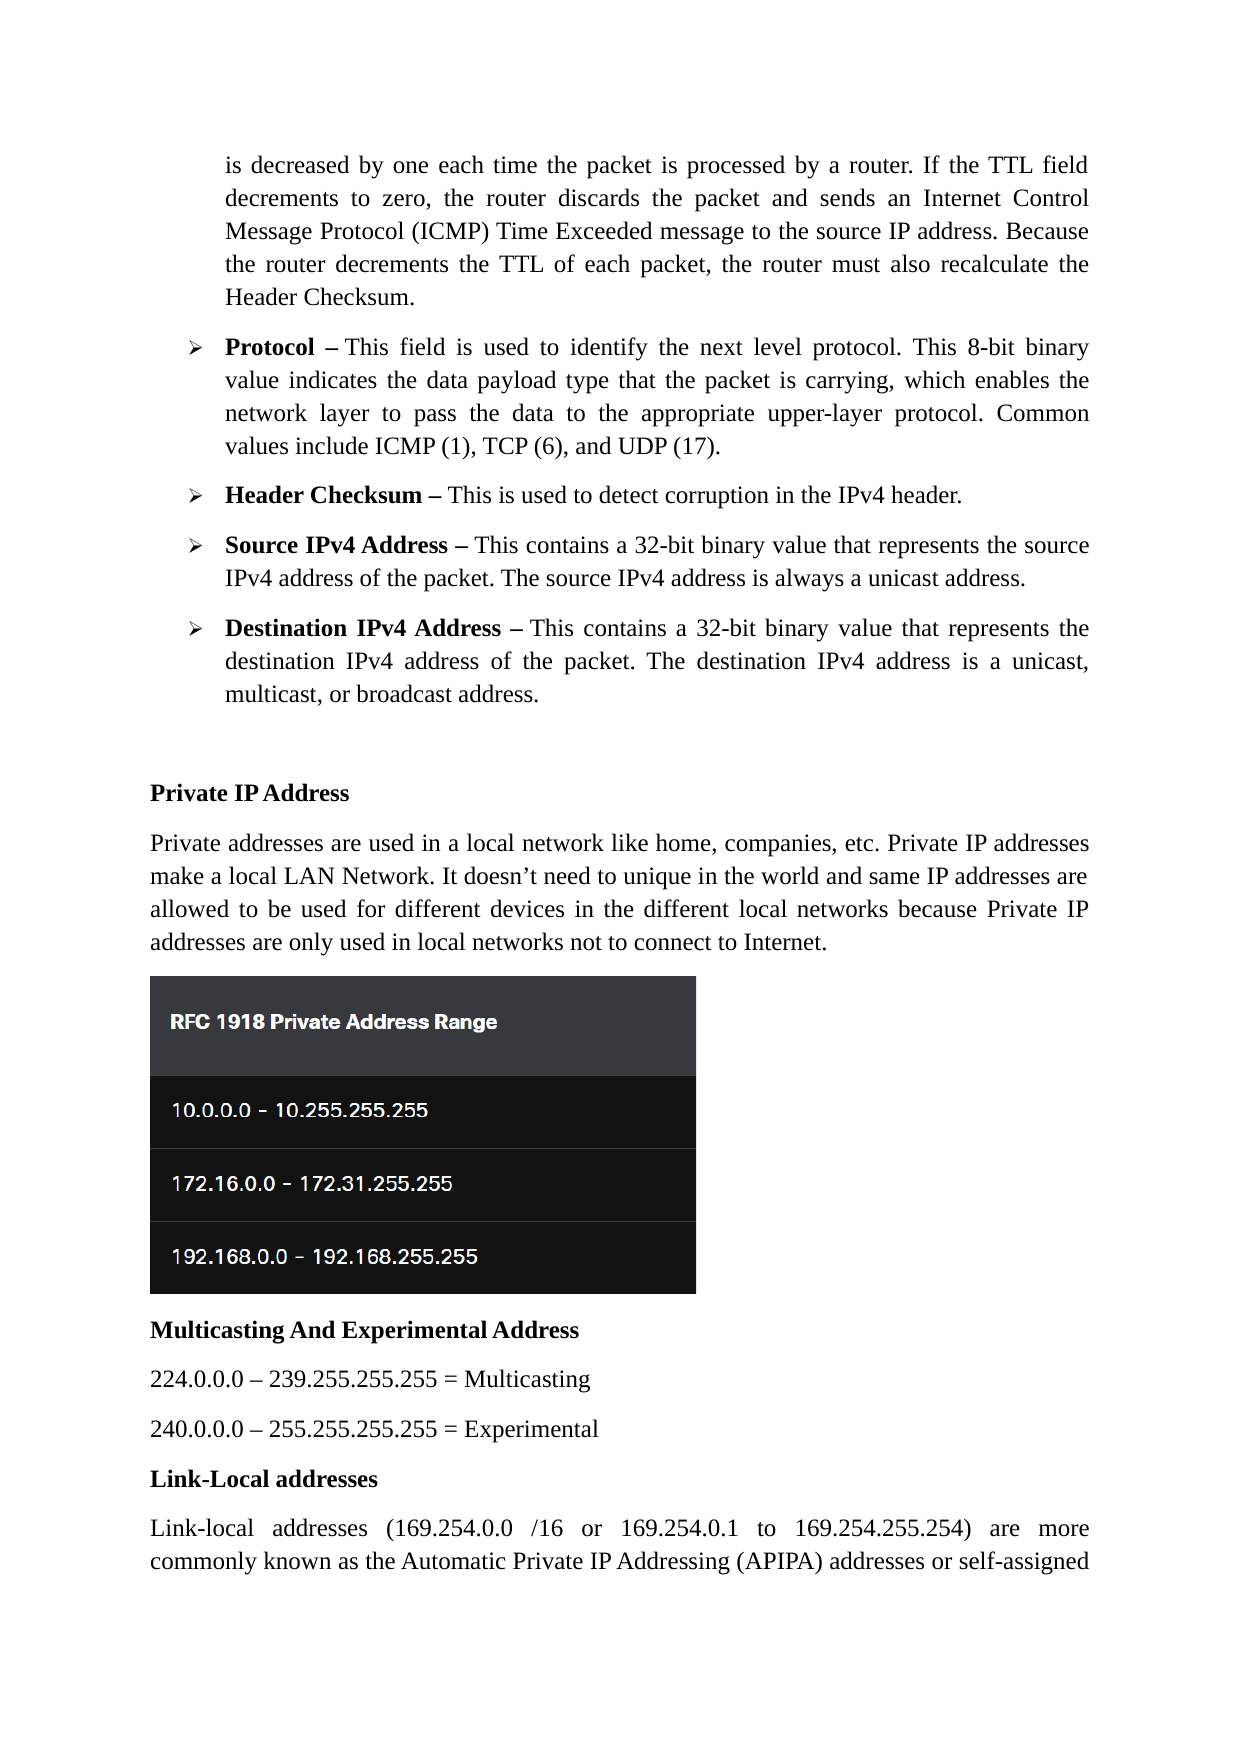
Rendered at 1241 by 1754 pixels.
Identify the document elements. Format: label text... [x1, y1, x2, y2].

list Destination IPv4 Address – This contains a 32-bit binary value that represents the destination IPv4 address of the packet. The destination IPv4 address is a unicast, multicast, or broadcast address. [187, 613, 1090, 708]
list Source IPv4 Address – This contains a 32-bit binary value that represents the source IPv4 address of the packet. The source IPv4 address is always a unicast address. [187, 530, 1090, 592]
text Private addresses are used in a local network like home, companies, etc. Private IP addresses make a local LAN Network. It doesn’t need to unique in the world and same IP addresses are allowed to be used for different devices in the different local networks because Private IP addresses are only used in local networks not to connect to Internet. [150, 828, 1090, 956]
list Protocol – This field is used to identify the next level protocol. This 8-bit binary value indicates the data payload type that the packet is carrying, which enables the network layer to pass the data to the appropriate upper-layer protocol. Common values include ICMP (1), TCP (6), and UDP (17). [187, 332, 1090, 459]
text Private IP Address [150, 778, 1090, 807]
picture [150, 976, 697, 1294]
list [187, 150, 1090, 311]
text Link-Local addresses [150, 1464, 1090, 1492]
text 240.0.0.0 – 255.255.255.255 = Experimental [150, 1414, 1090, 1443]
text 224.0.0.0 – 239.255.255.255 = Multicasting [150, 1364, 1090, 1393]
list Header Checksum – This is used to detect corruption in the IPv4 header. [187, 481, 1090, 509]
text Multicasting And Experimental Address [150, 1315, 1090, 1343]
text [150, 1513, 1090, 1575]
